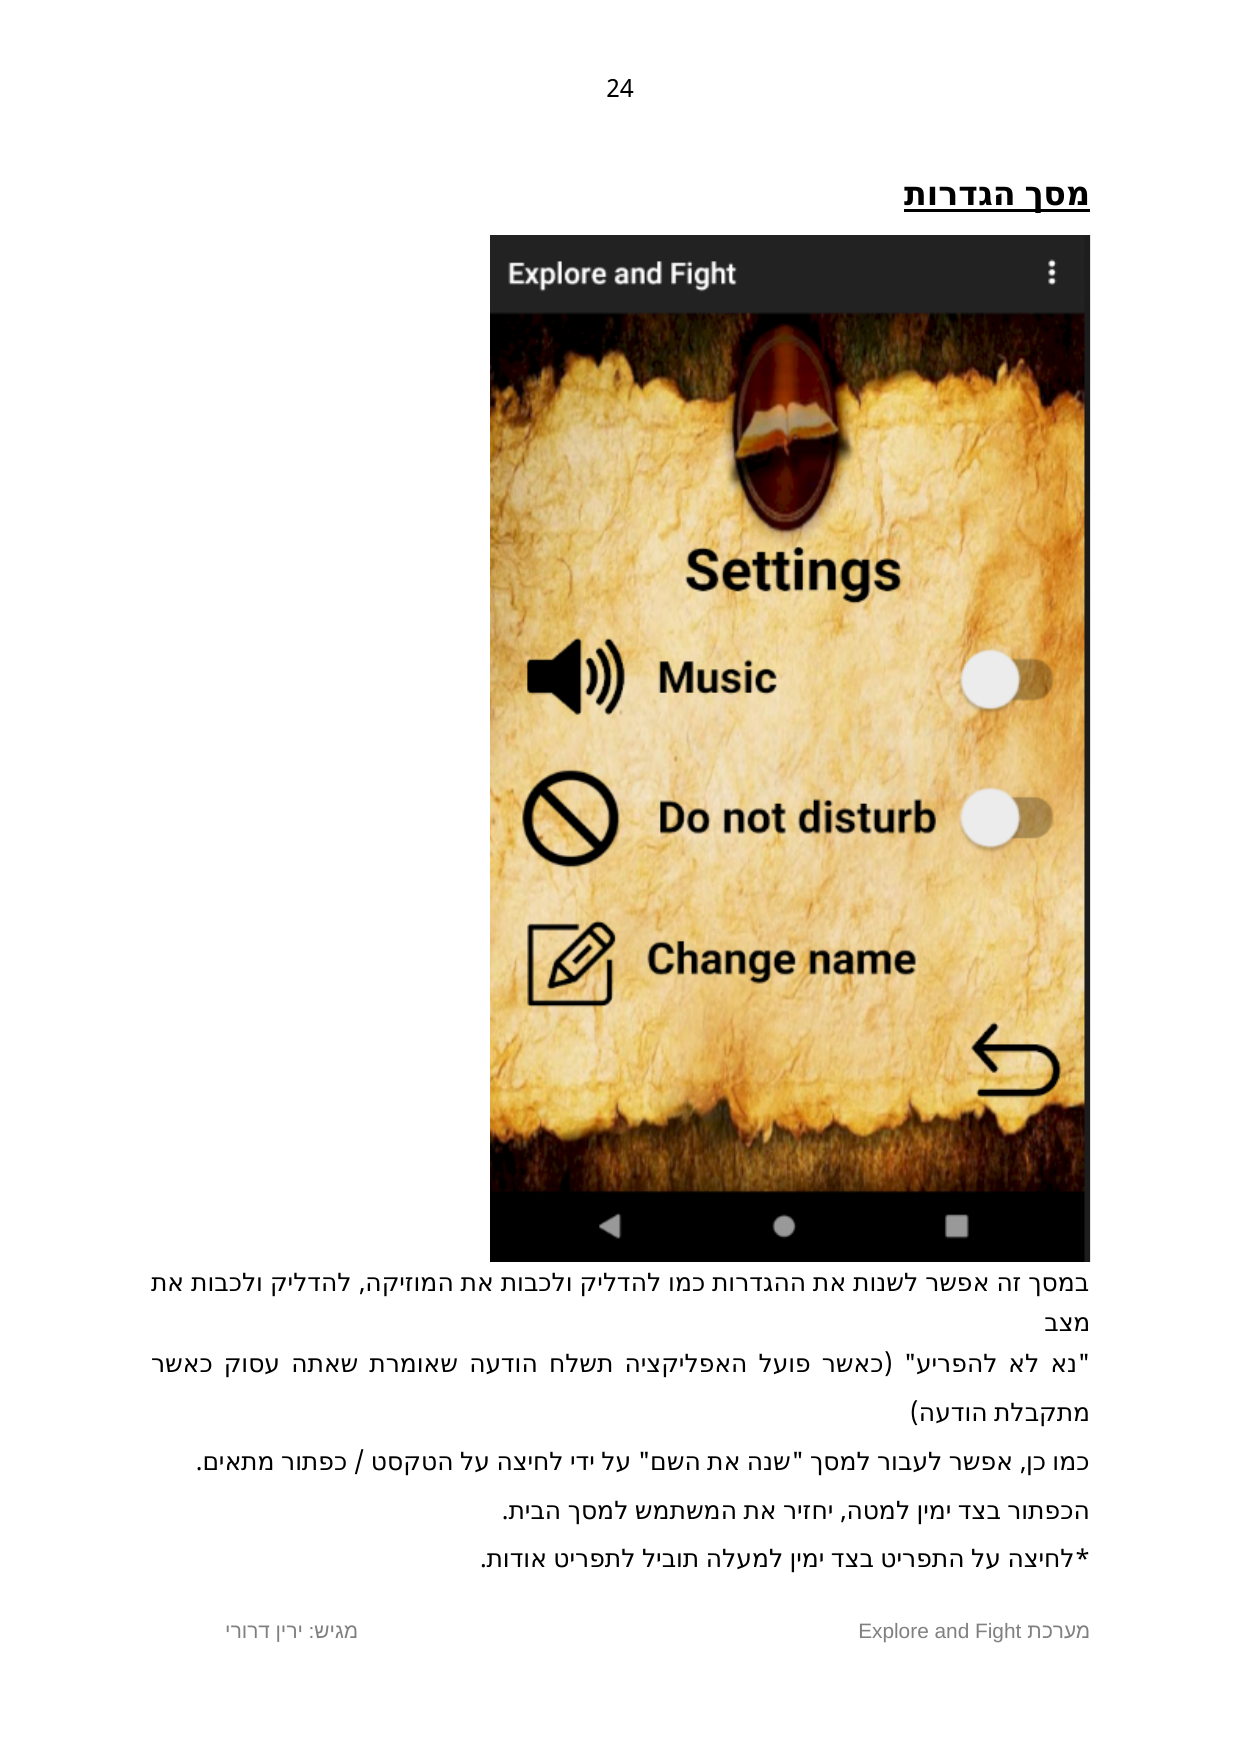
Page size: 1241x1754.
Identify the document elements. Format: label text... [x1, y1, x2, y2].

text *לחיצה על התפריט בצד ימין למעלה תוביל לתפריט אודות. [150, 1546, 1090, 1578]
text "נא לא להפריע" (כאשר פועל האפליקציה תשלח הודעה שאומרת שאתה עסוק כאשר מתקבלת הודעה) [150, 1350, 1090, 1432]
picture [490, 235, 1091, 1262]
text כמו כן, אפשר לעבור למסך "שנה את השם" על ידי לחיצה על הטקסט / כפתור מתאים. [150, 1448, 1090, 1480]
text הכפתור בצד ימין למטה, יחזיר את המשתמש למסך הבית. [150, 1497, 1090, 1529]
subtitle מסך הגדרות [150, 175, 1090, 218]
text במסך זה אפשר לשנות את ההגדרות כמו להדליק ולכבות את המוזיקה, להדליק ולכבות את מצב [150, 1269, 1090, 1342]
